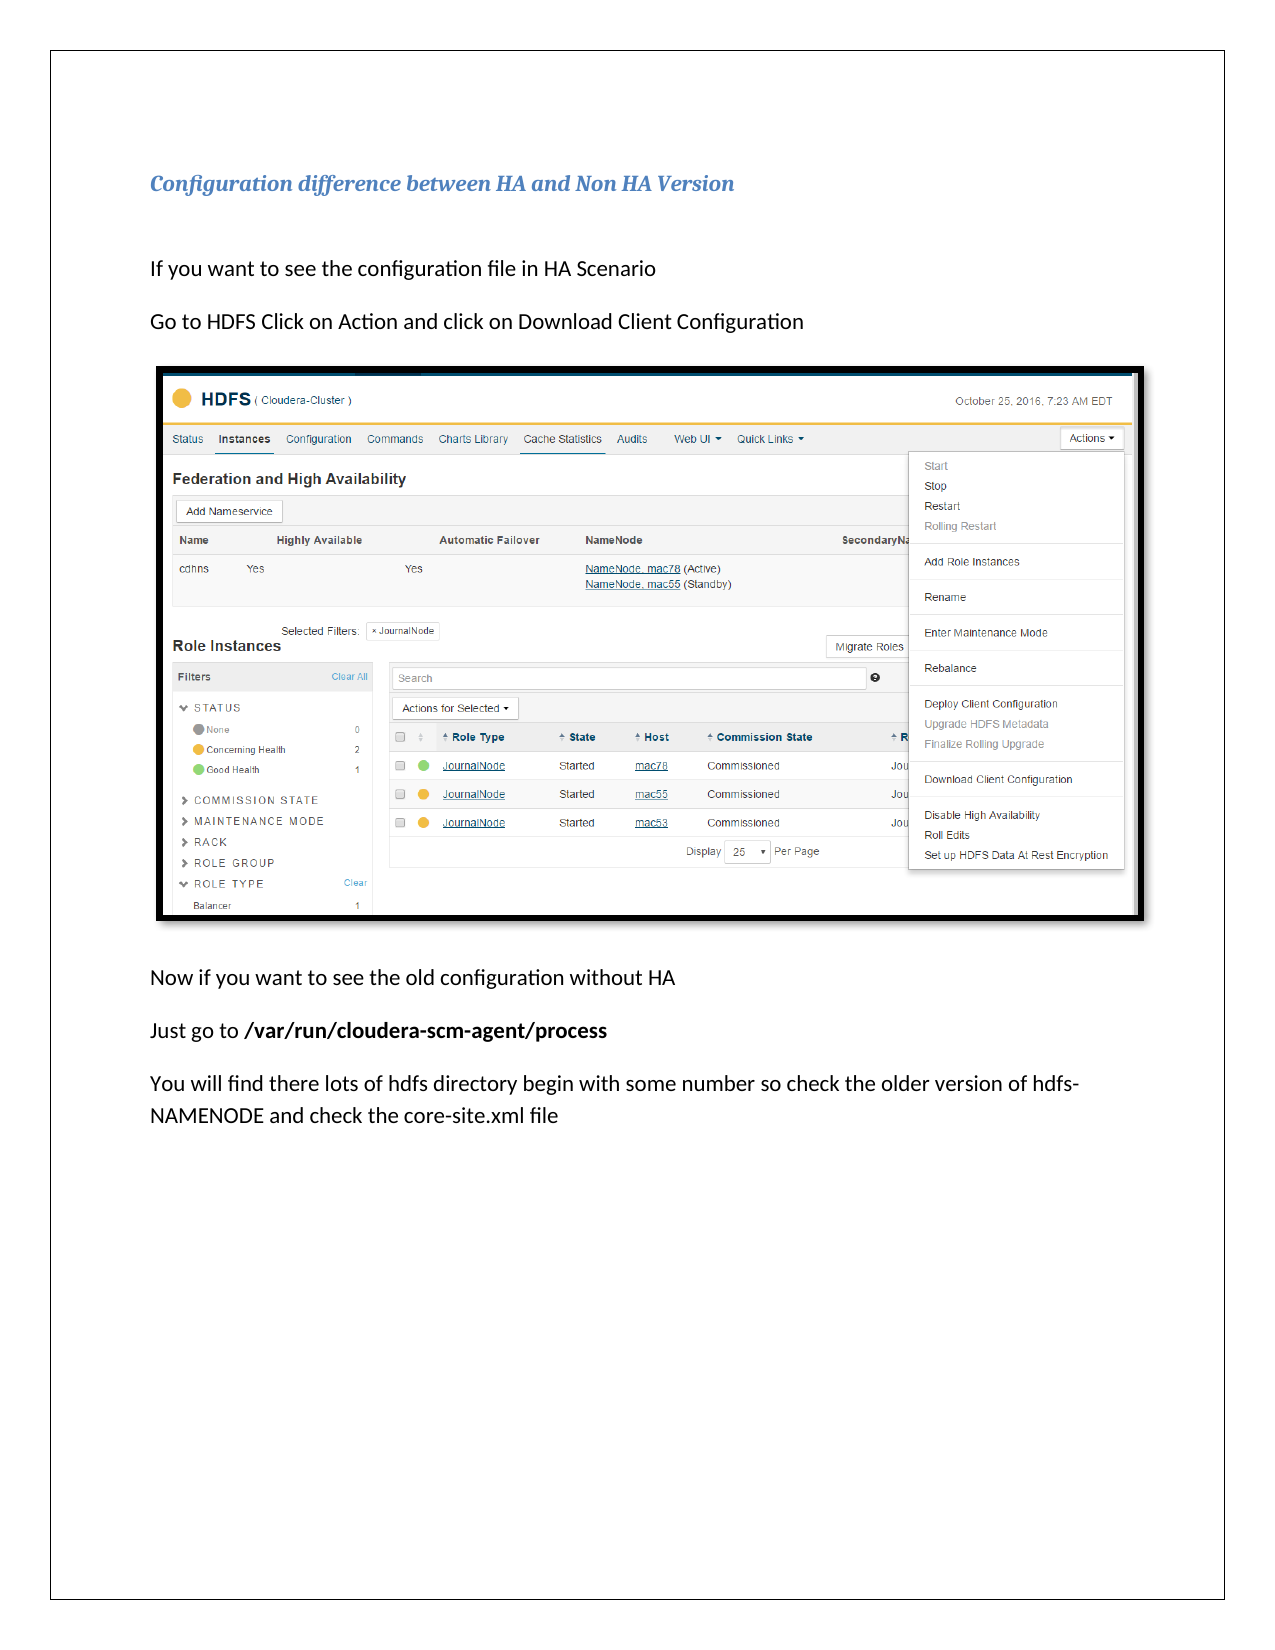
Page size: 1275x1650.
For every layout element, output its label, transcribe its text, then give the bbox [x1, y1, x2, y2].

text Just go to /var/run/cloudera-scm-agent/process [150, 1016, 1125, 1044]
text You will find there lots of hdfs directory begin with some number so check the older version of hdfs-NAMENODE and check the core-site.xml file [150, 1069, 1125, 1129]
subtitle Configuration difference between HA and Non HA Version [150, 171, 1125, 197]
text If you want to see the configuration file in HA Scenario [150, 254, 1125, 282]
text Now if you want to see the old configuration without HA [150, 963, 1125, 991]
text Go to HDFS Click on Action and click on Download Client Configuration [150, 307, 1125, 335]
picture [163, 373, 1138, 915]
